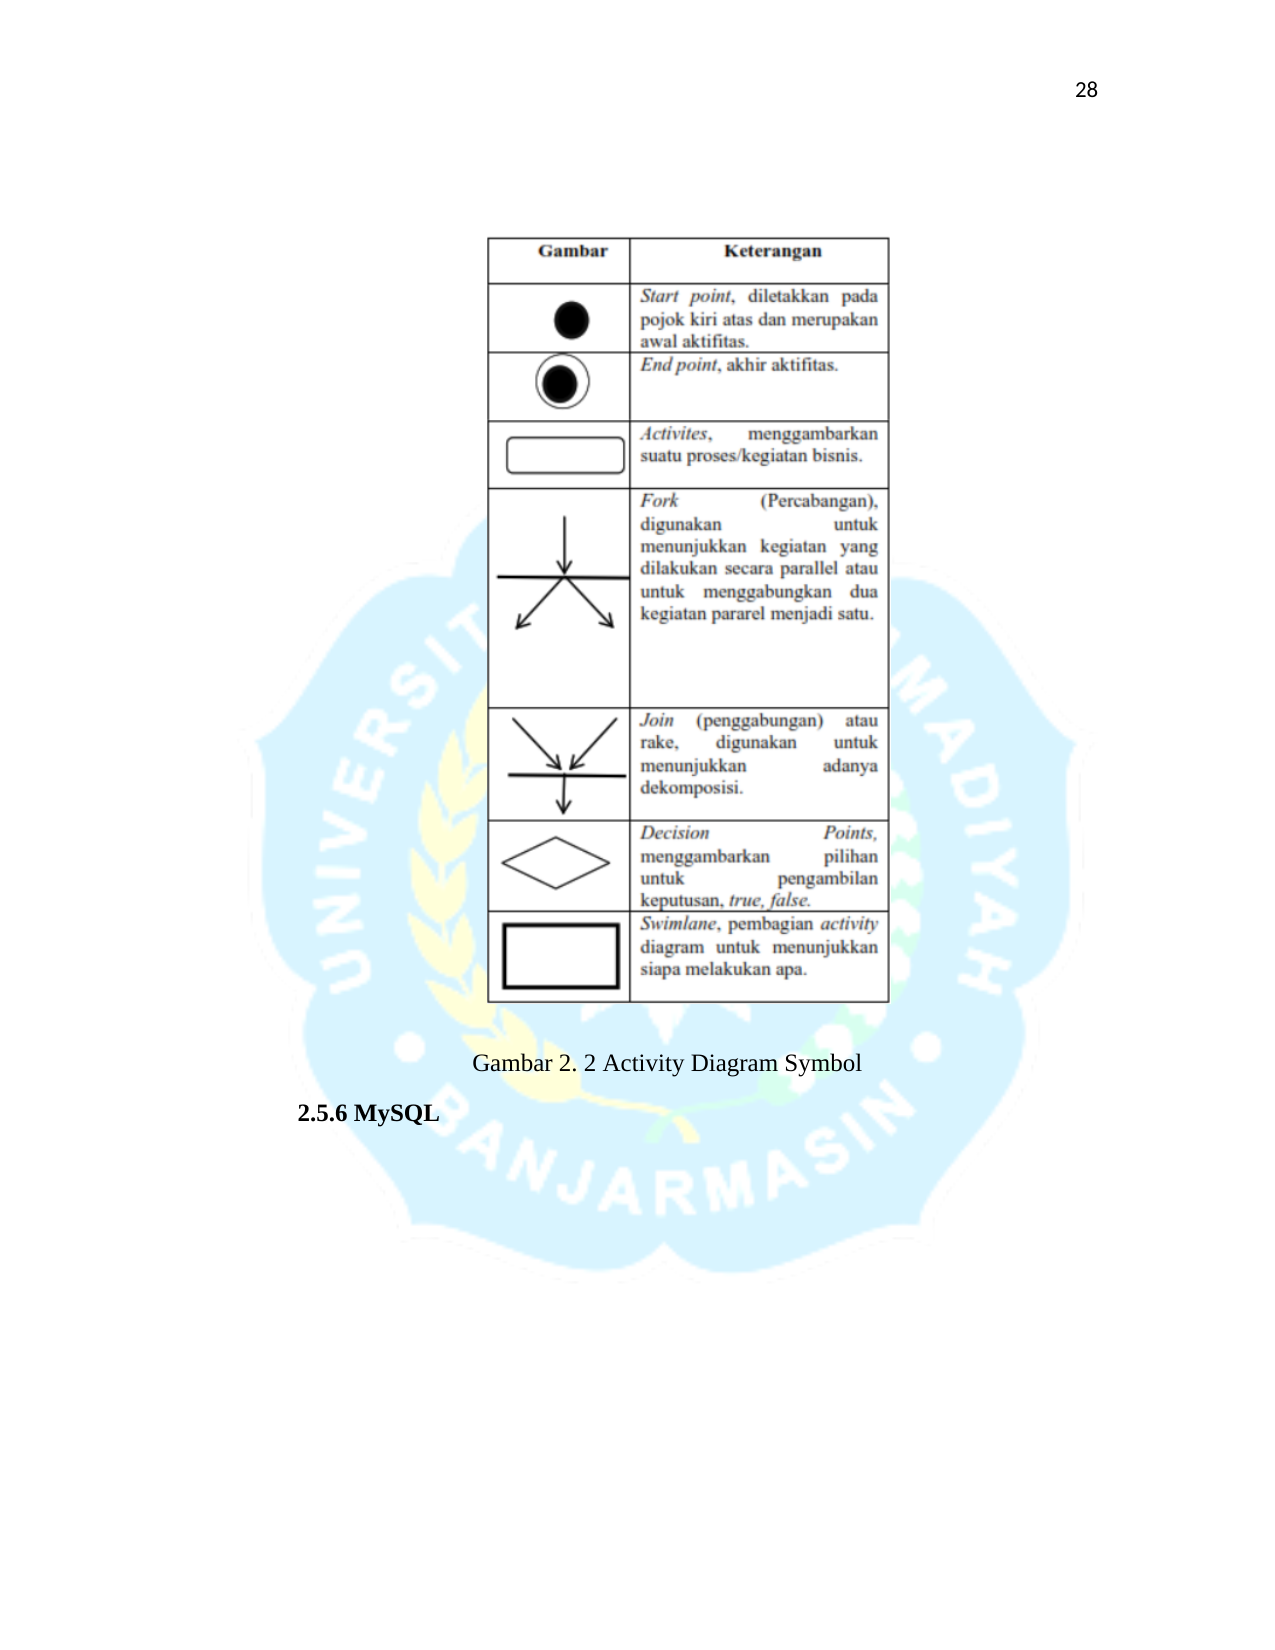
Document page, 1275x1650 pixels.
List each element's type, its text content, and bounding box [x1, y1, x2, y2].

picture [487, 236, 891, 1004]
text Gambar 2. 2 Activity Diagram Symbol [236, 1048, 1098, 1077]
subtitle 2.5.6 MySQL [297, 1098, 1083, 1126]
